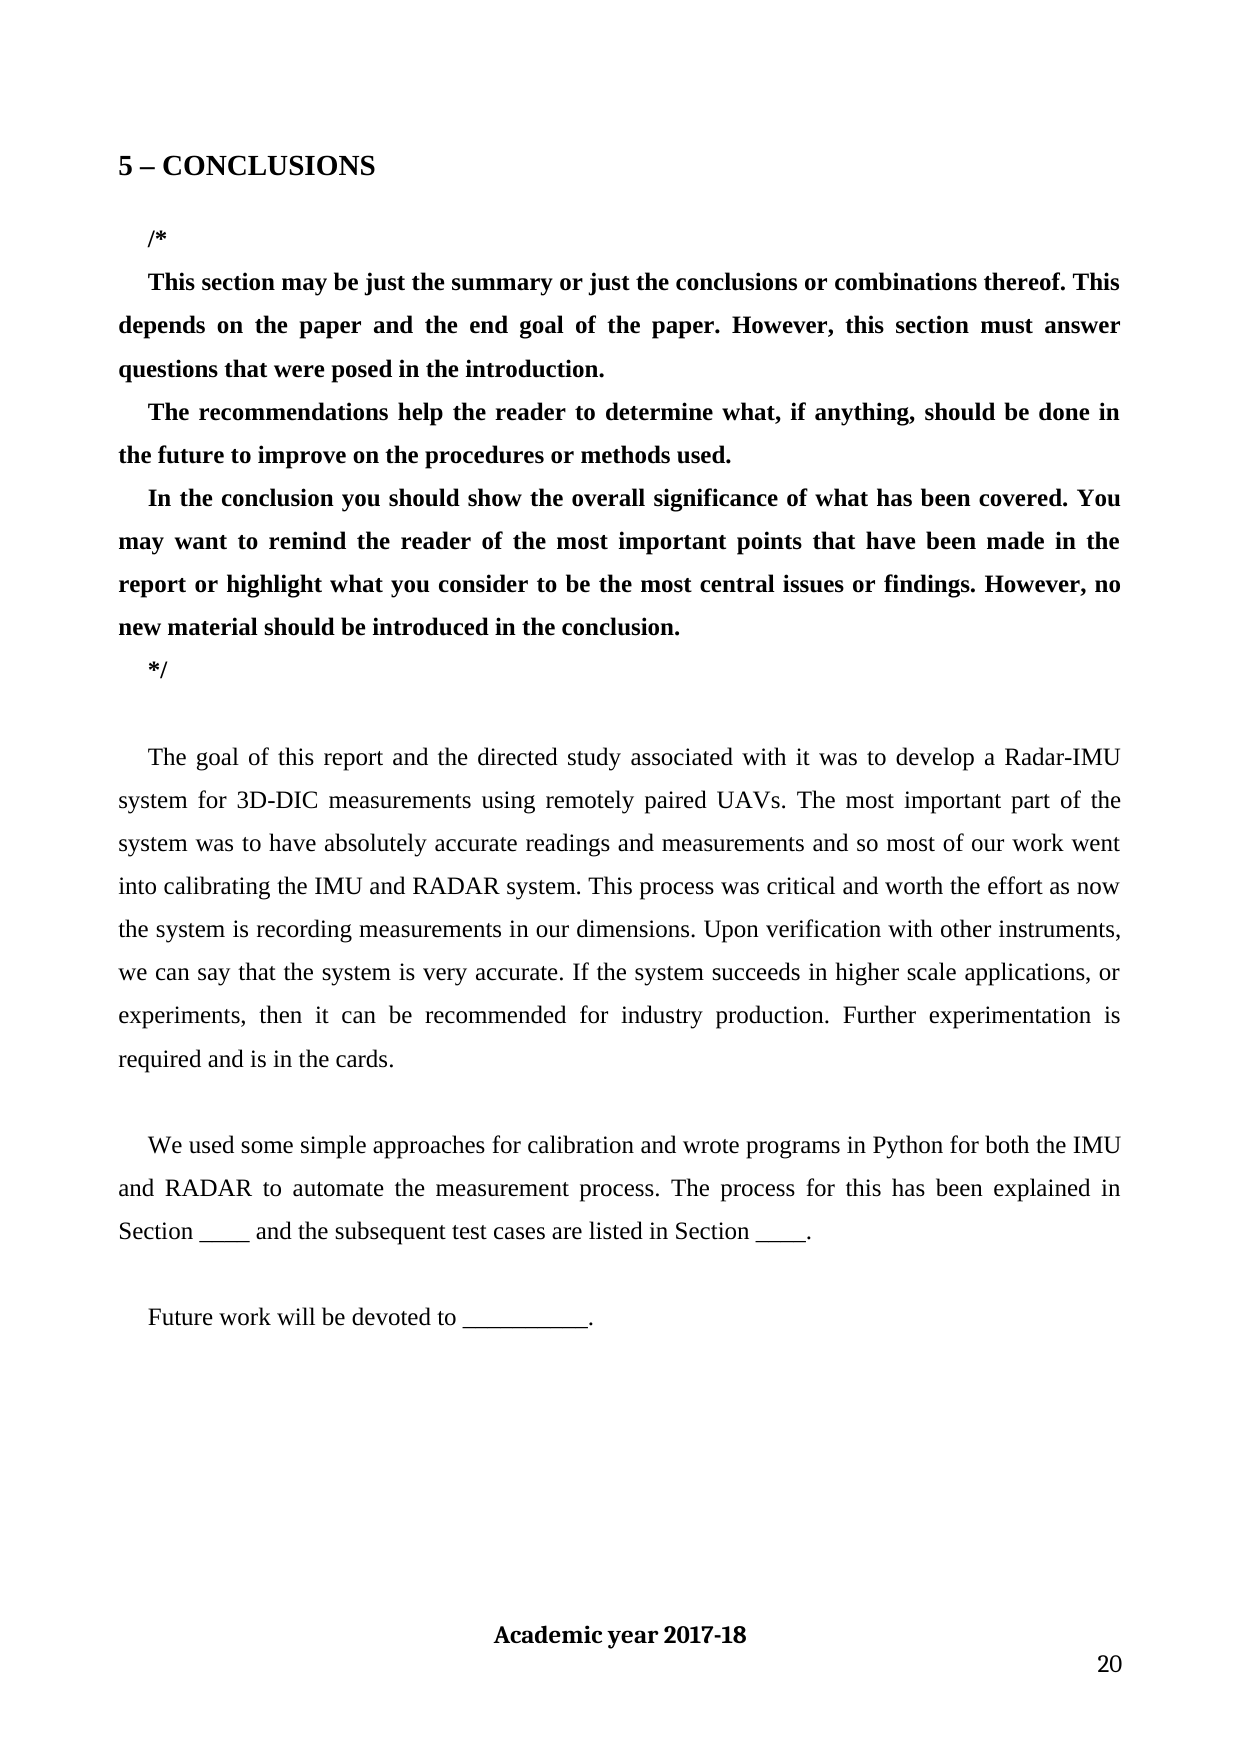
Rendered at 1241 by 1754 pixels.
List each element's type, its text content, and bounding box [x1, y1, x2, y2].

text This section may be just the summary or just the conclusions or combinations thereof. This depends on the paper and the end goal of the paper. However, this section must answer questions that were posed in the introduction. [118, 267, 1122, 382]
text Future work will be devoted to __________. [118, 1302, 1122, 1331]
text */ [118, 656, 1122, 684]
text The recommendations help the reader to determine what, if anything, should be done in the future to improve on the procedures or methods used. [118, 397, 1122, 469]
text /* [118, 224, 1122, 253]
text The goal of this report and the directed study associated with it was to develop a Radar-IMU system for 3D-DIC measurements using remotely paired UAVs. The most important part of the system was to have absolutely accurate readings and measurements and so most of our work went into calibrating the IMU and RADAR system. This process was critical and worth the effort as now the system is recording measurements in our dimensions. Upon verification with other instruments, we can say that the system is very accurate. If the system succeeds in higher scale applications, or experiments, then it can be recommended for industry production. Further experimentation is required and is in the cards. [118, 742, 1122, 1072]
text We used some simple approaches for calibration and wrote programs in Python for both the IMU and RADAR to automate the measurement process. The process for this has been explained in Section ____ and the subsequent test cases are listed in Section ____. [118, 1130, 1122, 1245]
text In the conclusion you should show the overall significance of what has been covered. You may want to remind the reader of the most important points that have been made in the report or highlight what you consider to be the most central issues or findings. However, no new material should be introduced in the conclusion. [118, 483, 1122, 641]
text 5 – CONCLUSIONS [118, 148, 1122, 181]
